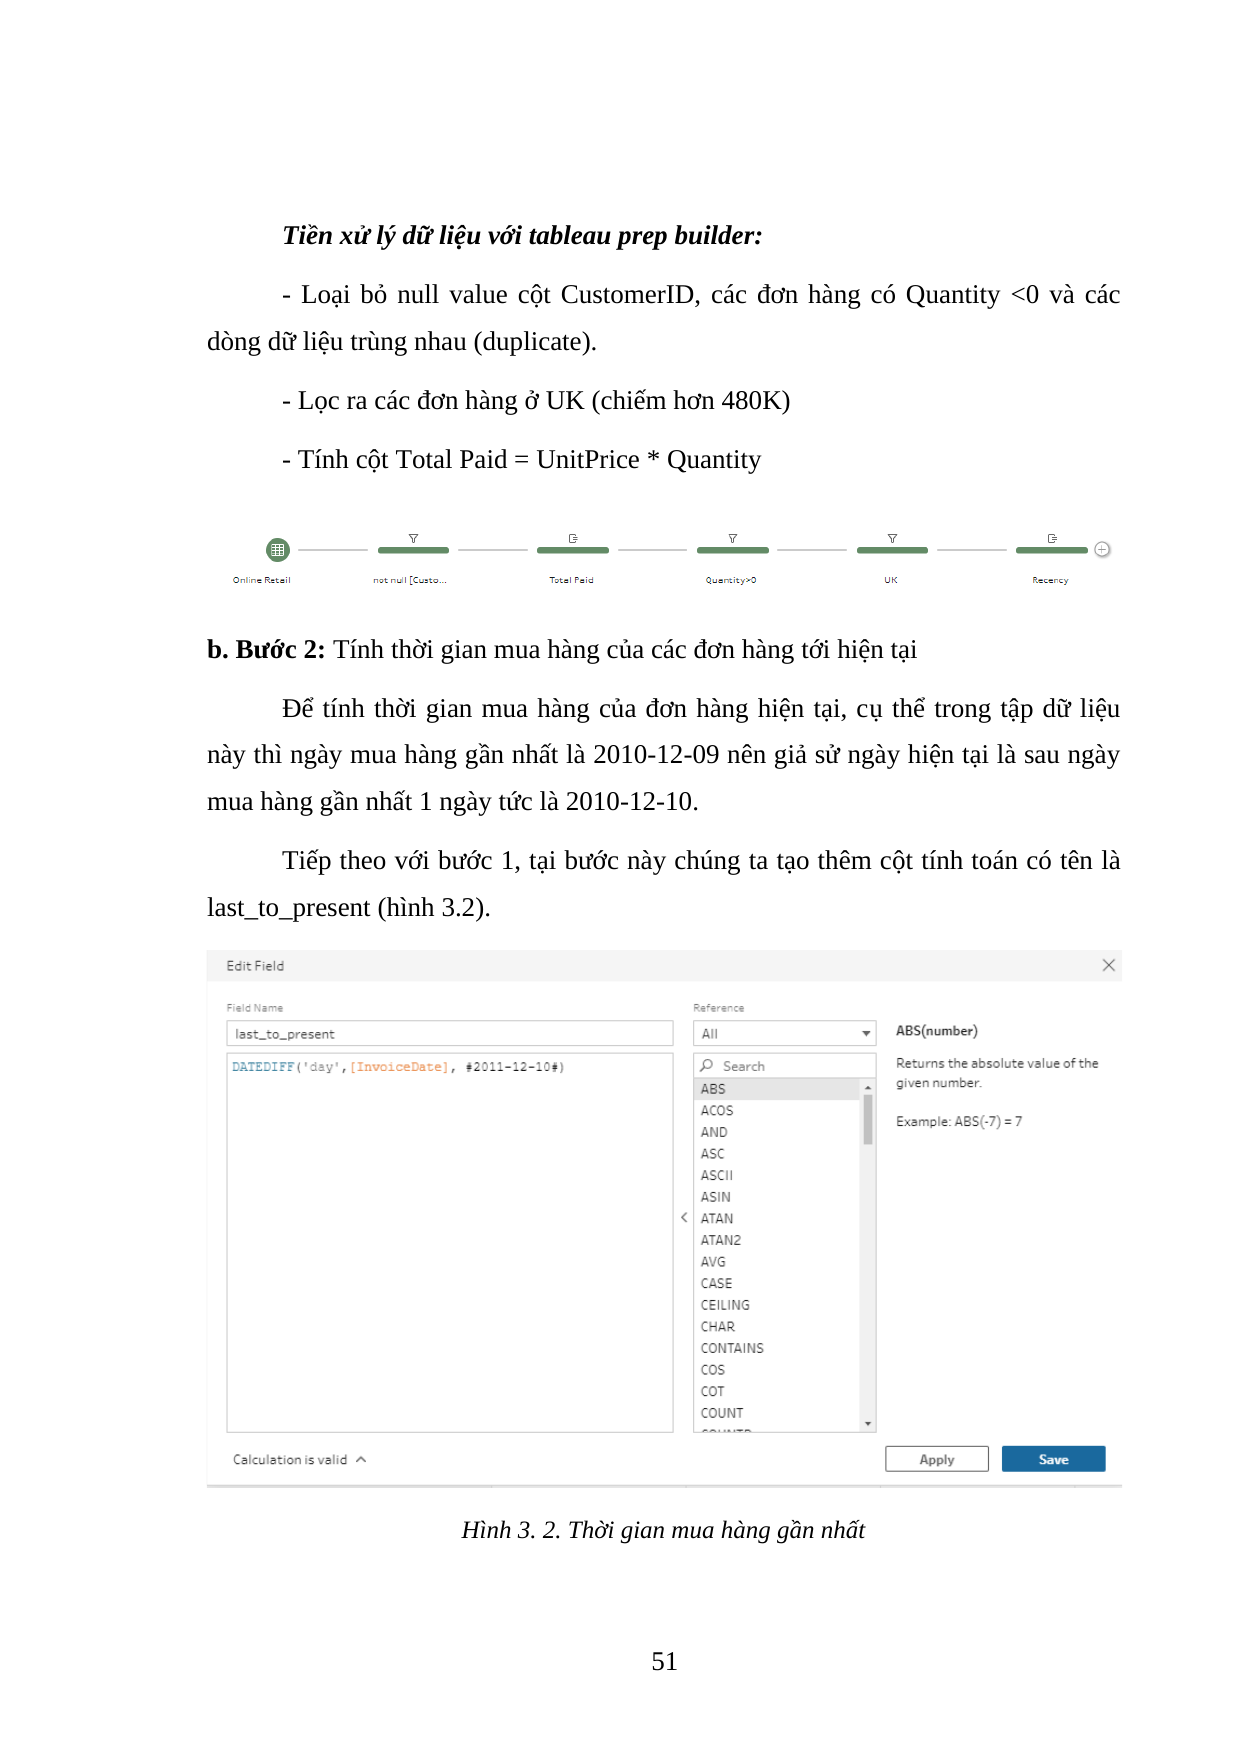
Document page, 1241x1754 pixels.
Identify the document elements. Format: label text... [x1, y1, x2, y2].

text b. Bước 2: Tính thời gian mua hàng của các đơn hàng tới hiện tại [207, 633, 1122, 664]
picture [206, 502, 1123, 605]
text Tiếp theo với bước 1, tại bước này chúng ta tạo thêm cột tính toán có tên là last_to_present (hình 3.2). [207, 844, 1122, 922]
text - Loại bỏ null value cột CustomerID, các đơn hàng có Quantity <0 và các dòng dữ liệu trùng nhau (duplicate). [207, 278, 1122, 356]
picture [206, 950, 1123, 1488]
text - Tính cột Total Paid = UnitPrice * Quantity [207, 443, 1122, 474]
text Tiền xử lý dữ liệu với tableau prep builder: [207, 219, 1122, 250]
text Để tính thời gian mua hàng của đơn hàng hiện tại, cụ thể trong tập dữ liệu này thì ngày mua hàng gần nhất là 2010-12-09 nên giả sử ngày hiện tại là sau ngày mua hàng gần nhất 1 ngày tức là 2010-12-10. [207, 692, 1122, 816]
text - Lọc ra các đơn hàng ở UK (chiếm hơn 480K) [207, 384, 1122, 415]
